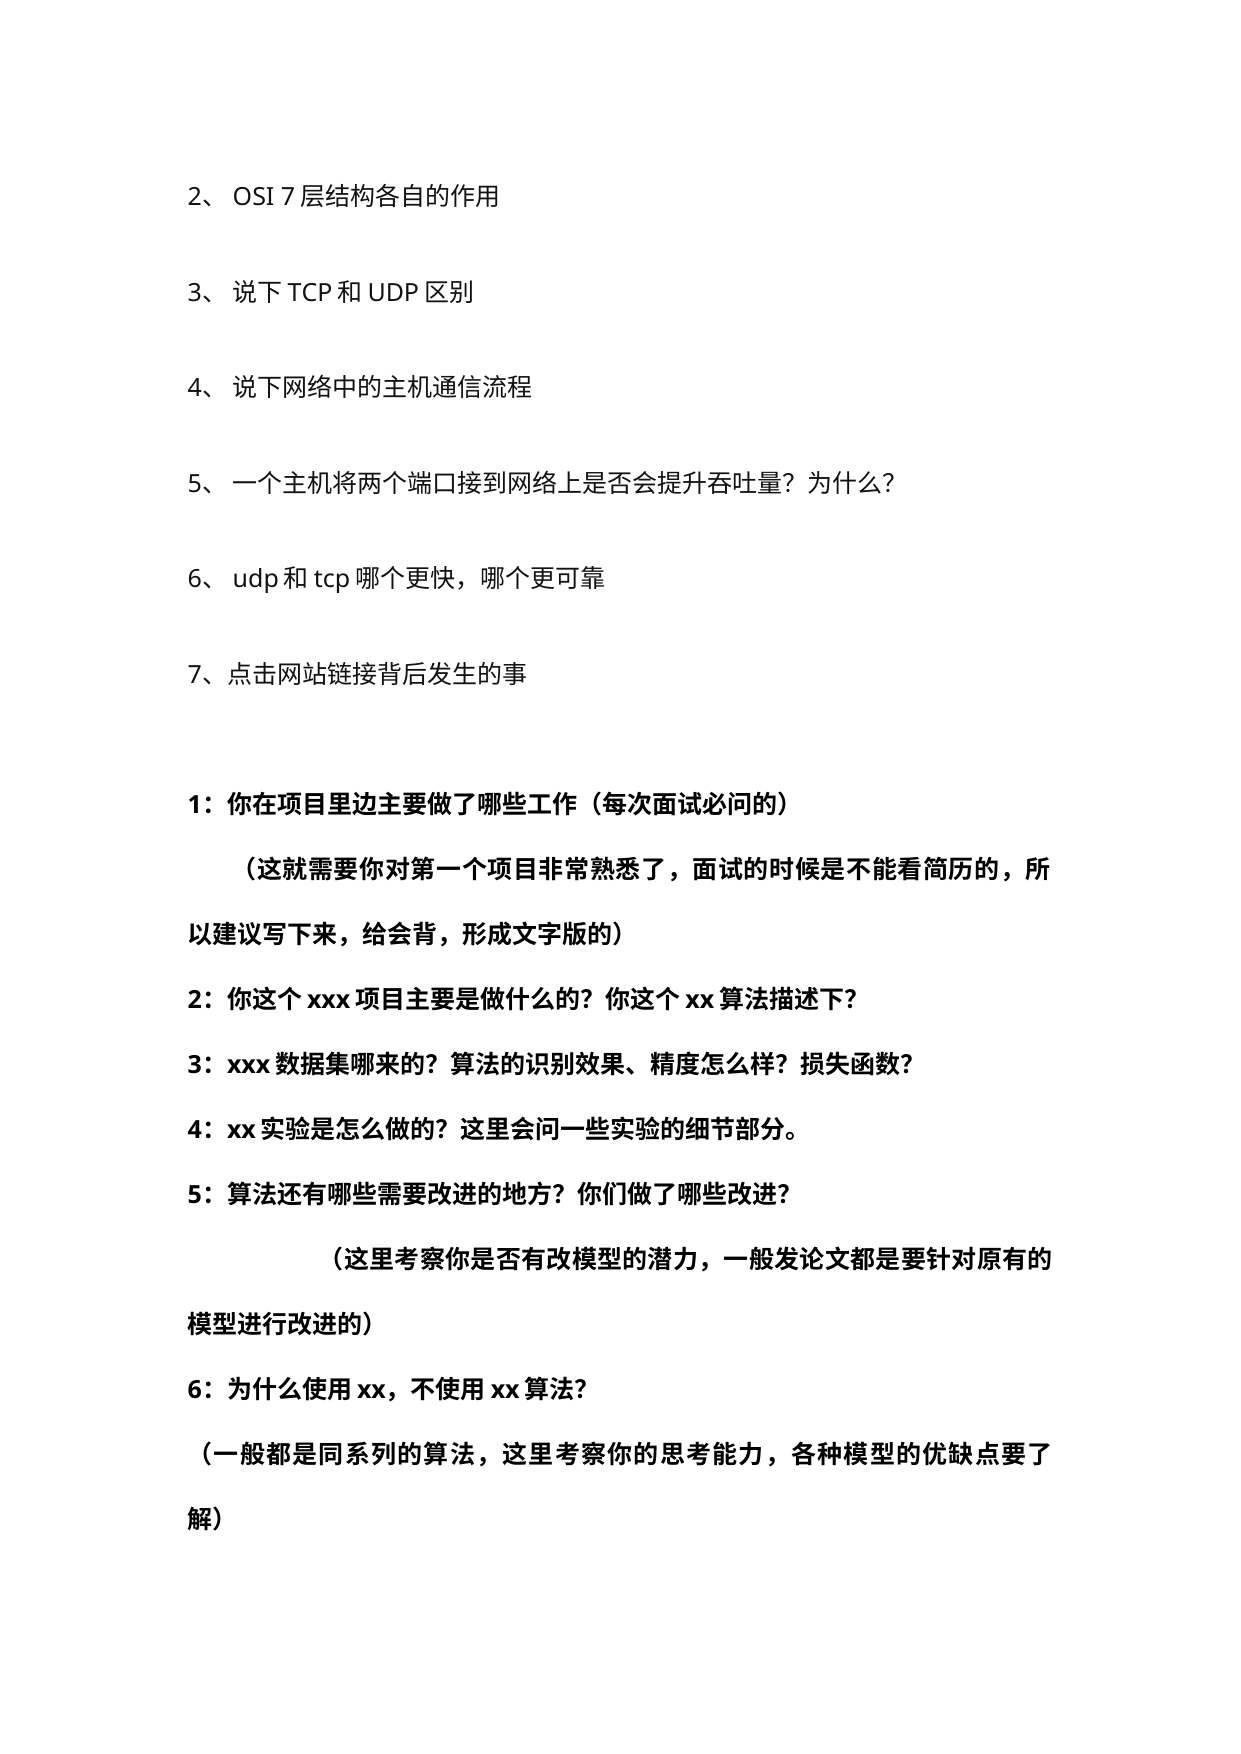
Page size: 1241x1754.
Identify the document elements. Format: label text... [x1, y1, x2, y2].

text 6、 udp和tcp哪个更快，哪个更可靠 [187, 544, 1053, 609]
text 2、 OSI 7层结构各自的作用 [187, 162, 1053, 227]
text （这里考察你是否有改模型的潜力，一般发论文都是要针对原有的模型进行改进的） [187, 1225, 1053, 1355]
text 5、 一个主机将两个端口接到网络上是否会提升吞吐量？为什么？ [187, 449, 1053, 514]
text 4、 说下网络中的主机通信流程 [187, 353, 1053, 418]
text 3、 说下TCP和UDP区别 [187, 258, 1053, 323]
text （这就需要你对第一个项目非常熟悉了，面试的时候是不能看简历的，所以建议写下来，给会背，形成文字版的） [187, 835, 1053, 965]
text 1：你在项目里边主要做了哪些工作（每次面试必问的） [187, 770, 1053, 835]
text （一般都是同系列的算法，这里考察你的思考能力，各种模型的优缺点要了解） [187, 1420, 1053, 1550]
text 4：xx实验是怎么做的？这里会问一些实验的细节部分。 [187, 1095, 1053, 1160]
text 7、点击网站链接背后发生的事 [187, 640, 1053, 705]
text 2：你这个xxx项目主要是做什么的？你这个xx算法描述下？ [187, 965, 1053, 1030]
text 5：算法还有哪些需要改进的地方？你们做了哪些改进？ [187, 1160, 1053, 1225]
text 6：为什么使用xx，不使用xx算法？ [187, 1355, 1053, 1420]
text 3：xxx数据集哪来的？算法的识别效果、精度怎么样？损失函数？ [187, 1030, 1053, 1095]
